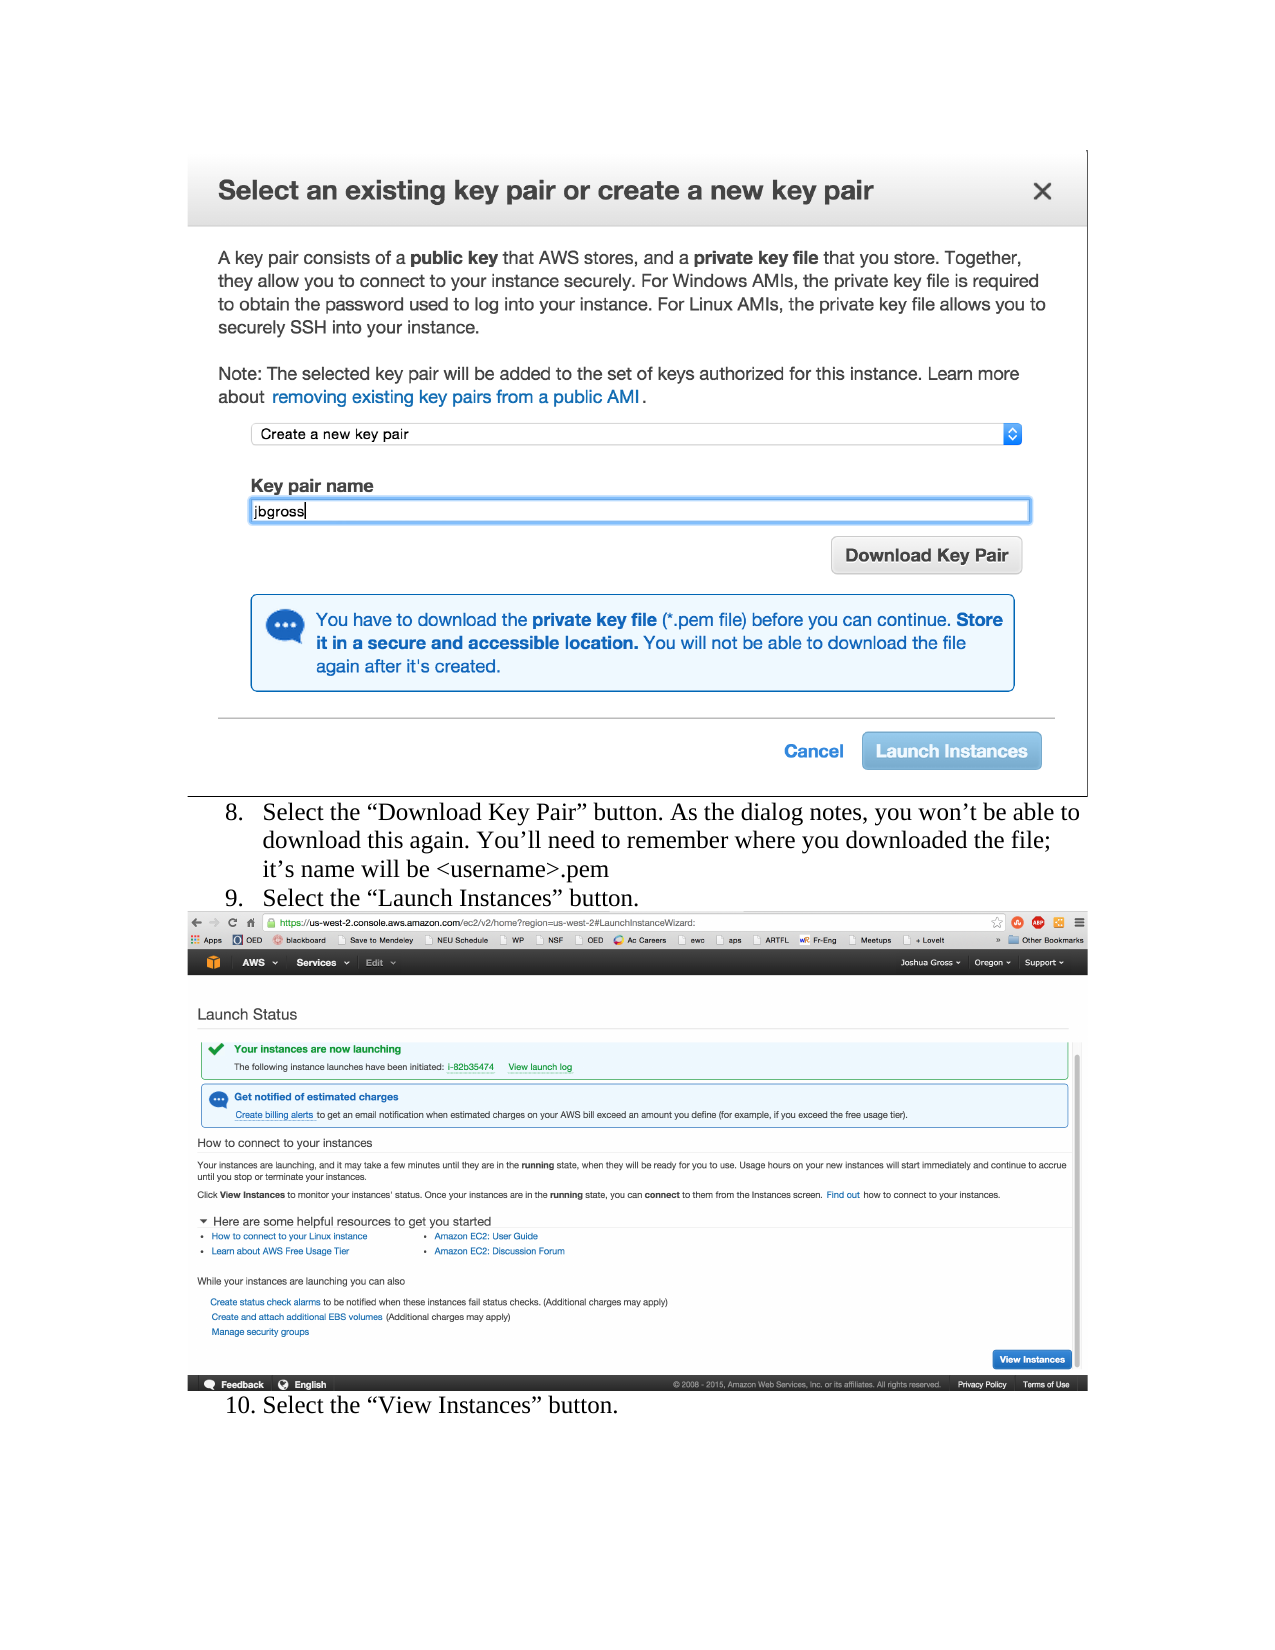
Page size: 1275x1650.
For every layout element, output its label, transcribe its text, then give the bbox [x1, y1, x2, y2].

picture [187, 911, 1088, 1391]
picture [187, 150, 1088, 797]
list Select the “Launch Instances” button. [225, 883, 1087, 911]
list Select the “Download Key Pair” button. As the dialog notes, you won’t be able to download this again. You’ll need to remember where you downloaded the file; it’s name will be <username>.pem [225, 797, 1087, 883]
list Select the “View Instances” button. [225, 1391, 1087, 1419]
